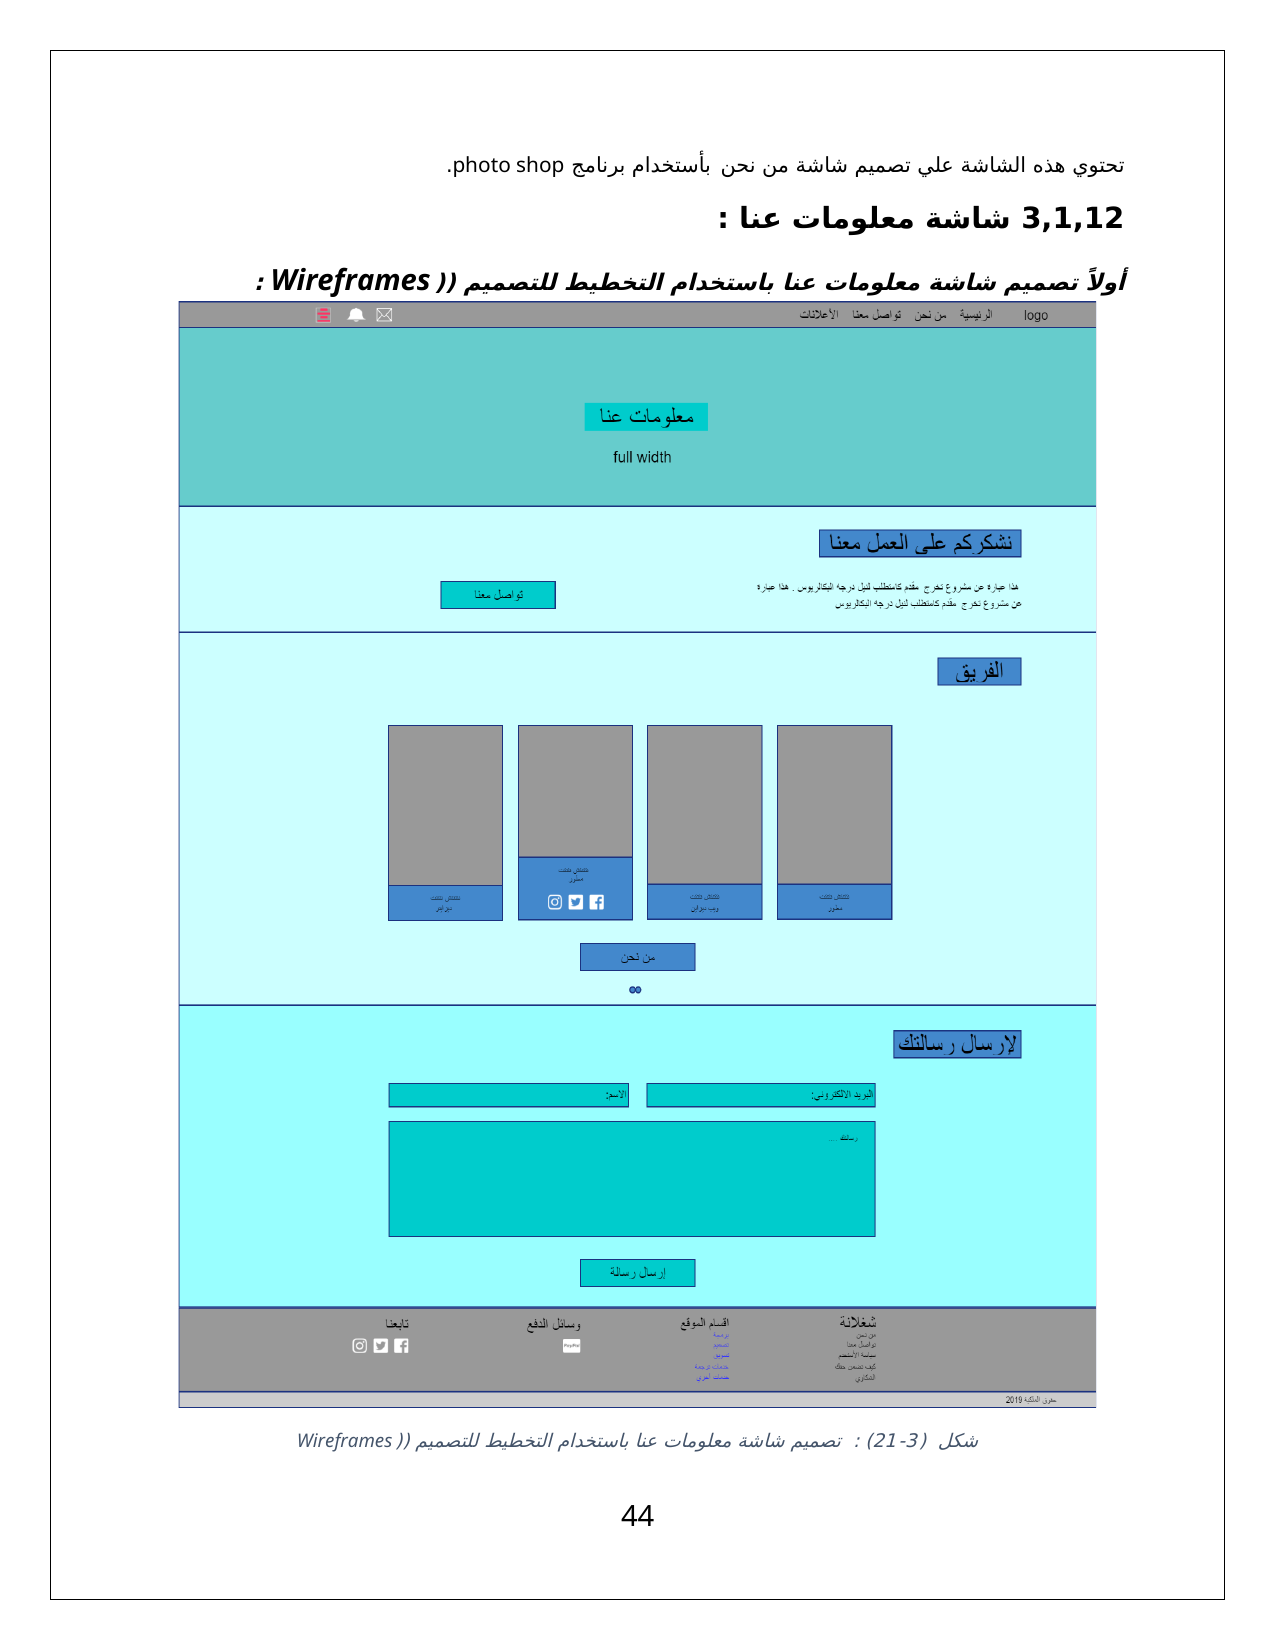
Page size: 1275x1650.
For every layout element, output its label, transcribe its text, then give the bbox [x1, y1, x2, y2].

picture [178, 301, 1097, 1408]
subtitle أولاً تصميم شاشة معلومات عنا باستخدام التخطيط للتصميم ((Wireframes : [150, 259, 1124, 299]
text شكل (3-21) : تصميم شاشة معلومات عنا باستخدام التخطيط للتصميم ((Wireframes [150, 1427, 1125, 1453]
subtitle 3,1,12 شاشة معلومات عنا : [150, 201, 1124, 235]
text تحتوي هذه الشاشة علي تصميم شاشة من نحن بأستخدام برنامج photo shop. [150, 150, 1125, 178]
